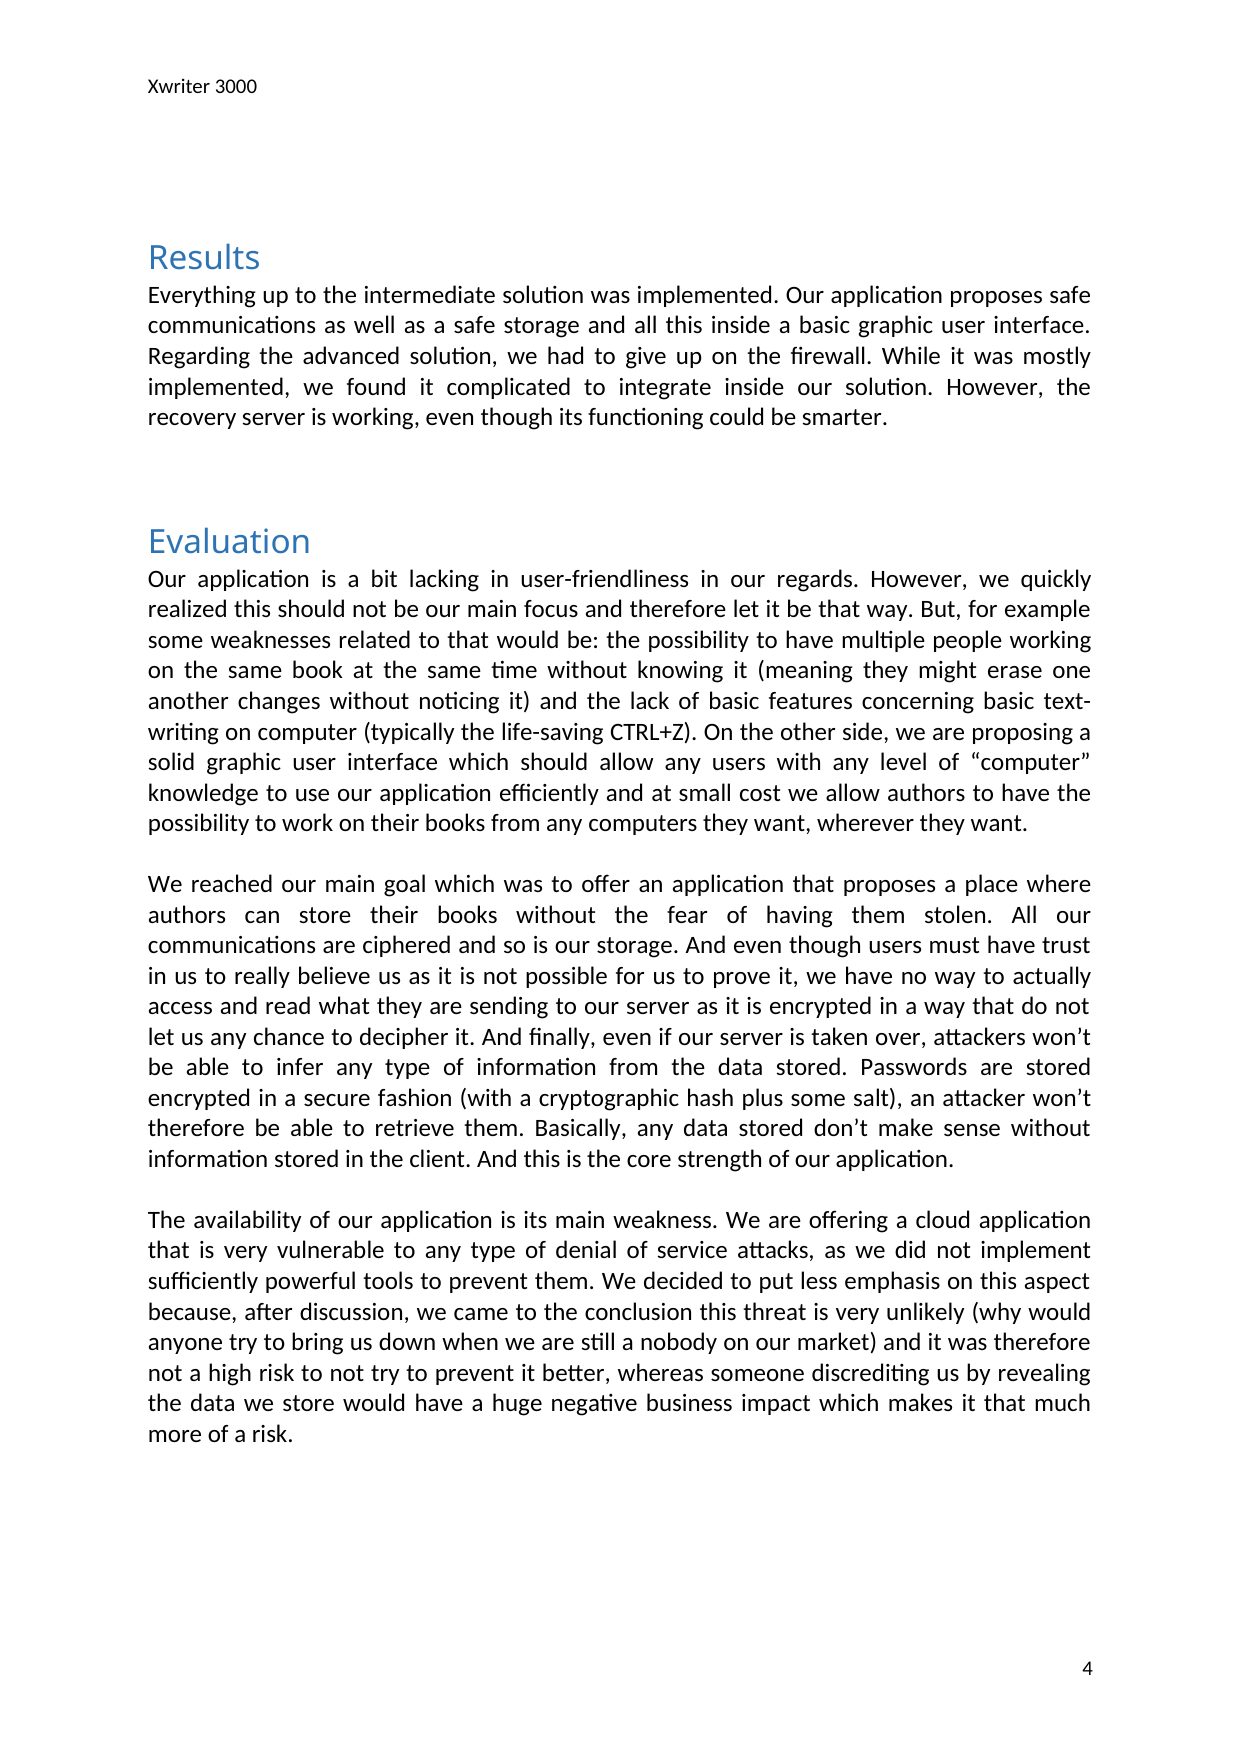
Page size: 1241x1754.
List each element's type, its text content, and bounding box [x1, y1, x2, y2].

text We reached our main goal which was to offer an application that proposes a place where authors can store their books without the fear of having them stolen. All our communications are ciphered and so is our storage. And even though users must have trust in us to really believe us as it is not possible for us to prove it, we have no way to actually access and read what they are sending to our server as it is encrypted in a way that do not let us any chance to decipher it. And finally, even if our server is taken over, attackers won’t be able to infer any type of information from the data stored. Passwords are stored encrypted in a secure fashion (with a cryptographic hash plus some salt), an attacker won’t therefore be able to retrieve them. Basically, any data stored don’t make sense without information stored in the client. And this is the core strength of our application. [148, 868, 1093, 1173]
text Everything up to the intermediate solution was implemented. Our application proposes safe communications as well as a safe storage and all this inside a basic graphic user interface. Regarding the advanced solution, we had to give up on the firewall. While it was mostly implemented, we found it complicated to integrate inside our solution. However, the recovery server is working, even though its functioning could be smarter. [148, 279, 1093, 432]
subtitle Results [148, 234, 1093, 279]
subtitle Evaluation [148, 518, 1093, 563]
text Our application is a bit lacking in user-friendliness in our regards. However, we quickly realized this should not be our main focus and therefore let it be that way. But, for example some weaknesses related to that would be: the possibility to have multiple people working on the same book at the same time without knowing it (meaning they might erase one another changes without noticing it) and the lack of basic features concerning basic text-writing on computer (typically the life-saving CTRL+Z). On the other side, we are proposing a solid graphic user interface which should allow any users with any level of “computer” knowledge to use our application efficiently and at small cost we allow authors to have the possibility to work on their books from any computers they want, wherever they want. [148, 563, 1093, 838]
text The availability of our application is its main weakness. We are offering a cloud application that is very vulnerable to any type of denial of service attacks, as we did not implement sufficiently powerful tools to prevent them. We decided to put less emphasis on this aspect because, after discussion, we came to the conclusion this threat is very unlikely (why would anyone try to bring us down when we are still a nobody on our market) and it was therefore not a high risk to not try to prevent it better, whereas someone discrediting us by revealing the data we store would have a huge negative business impact which makes it that much more of a risk. [148, 1204, 1093, 1448]
